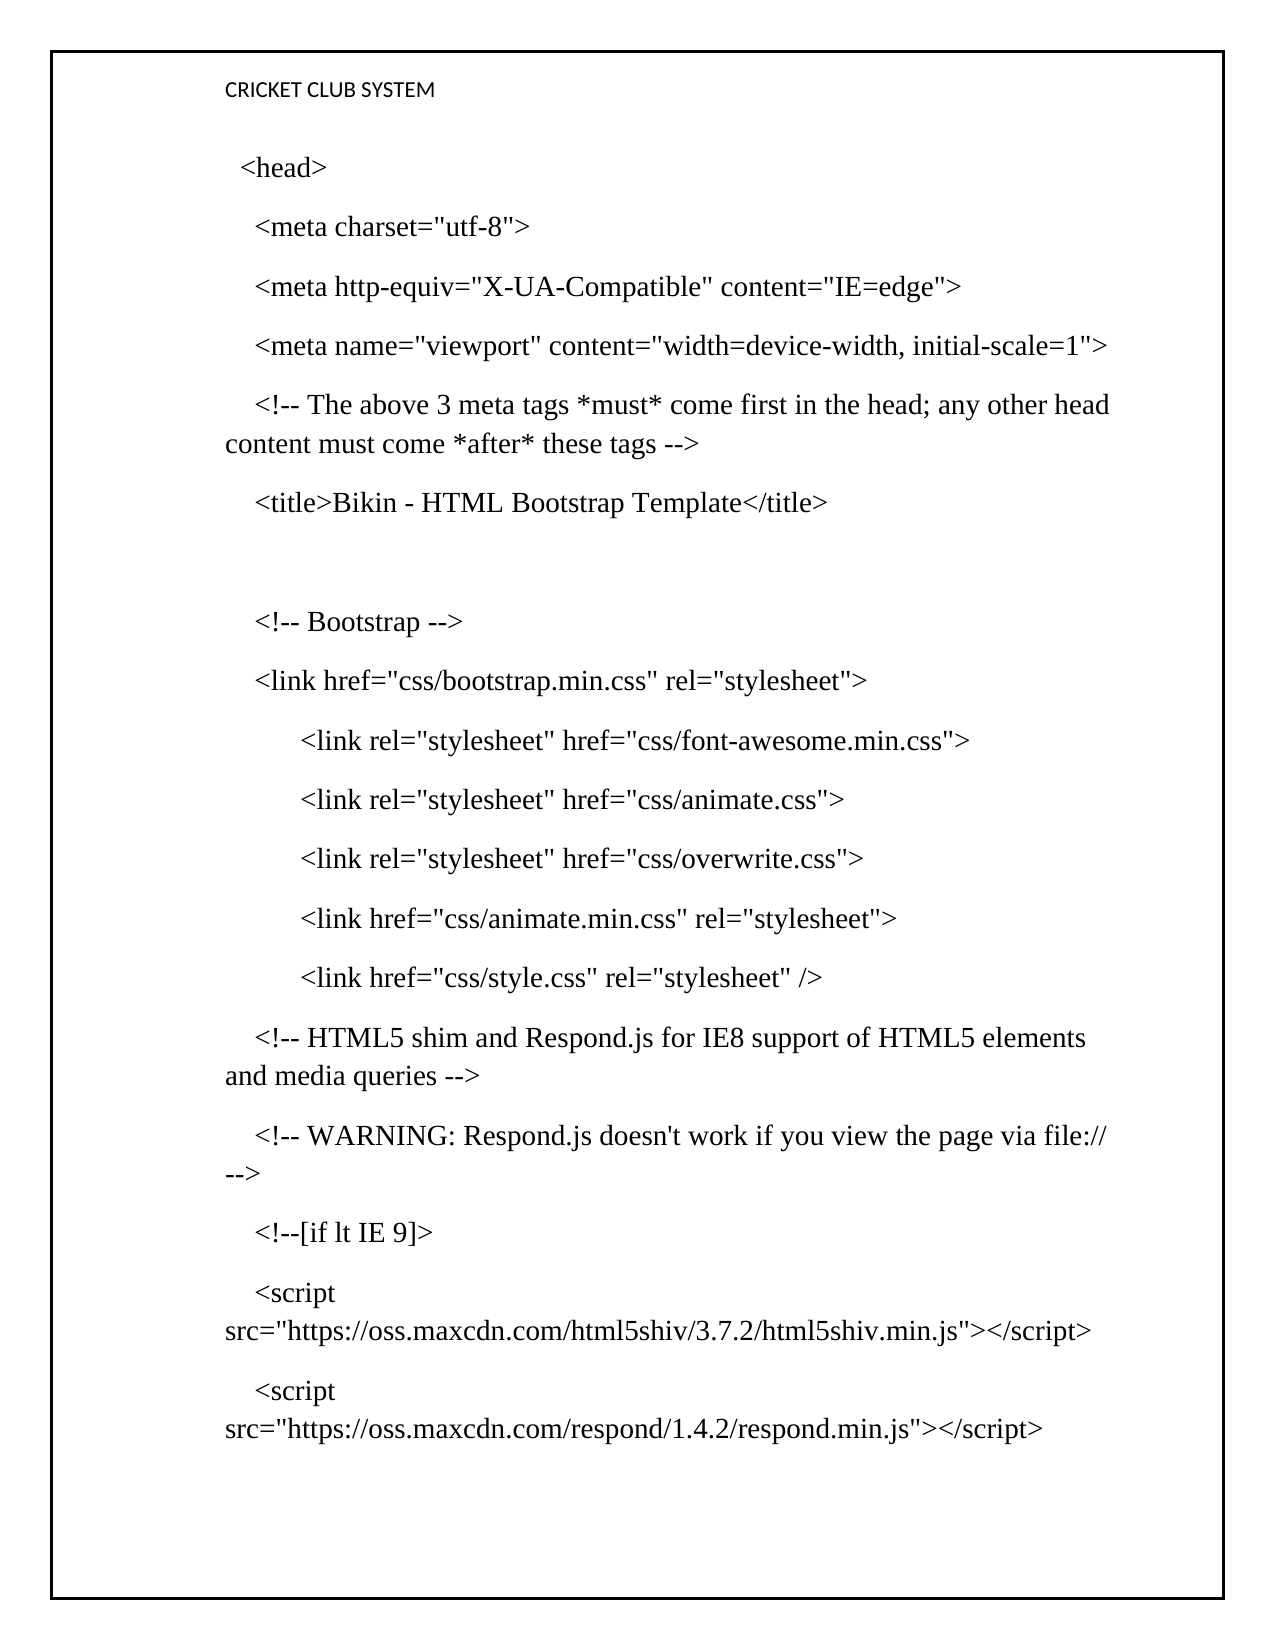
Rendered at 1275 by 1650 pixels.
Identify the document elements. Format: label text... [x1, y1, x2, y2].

text <title>Bikin - HTML Bootstrap Template</title> [225, 485, 1125, 519]
text <!-- The above 3 meta tags *must* come first in the head; any other head content must come *after* these tags --> [225, 387, 1125, 459]
text <!-- WARNING: Respond.js doesn't work if you view the page via file:// --> [225, 1118, 1125, 1190]
text <meta name="viewport" content="width=device-width, initial-scale=1"> [225, 328, 1125, 362]
text <!-- HTML5 shim and Respond.js for IE8 support of HTML5 elements and media queries --> [225, 1020, 1125, 1092]
text <script src="https://oss.maxcdn.com/html5shiv/3.7.2/html5shiv.min.js"></script> [225, 1275, 1125, 1347]
text <script src="https://oss.maxcdn.com/respond/1.4.2/respond.min.js"></script> [225, 1373, 1125, 1445]
text <link rel="stylesheet" href="css/overwrite.css"> [225, 842, 1125, 875]
text <link href="css/animate.min.css" rel="stylesheet"> [225, 901, 1125, 934]
text <!--[if lt IE 9]> [225, 1216, 1125, 1249]
text <link rel="stylesheet" href="css/animate.css"> [225, 782, 1125, 816]
text <meta http-equiv="X-UA-Compatible" content="IE=edge"> [225, 269, 1125, 302]
text <link href="css/style.css" rel="stylesheet" /> [225, 960, 1125, 994]
text <link href="css/bootstrap.min.css" rel="stylesheet"> [225, 663, 1125, 697]
text <link rel="stylesheet" href="css/font-awesome.min.css"> [225, 723, 1125, 756]
text <!-- Bootstrap --> [225, 604, 1125, 638]
text <meta charset="utf-8"> [225, 209, 1125, 243]
text <head> [225, 150, 1125, 183]
